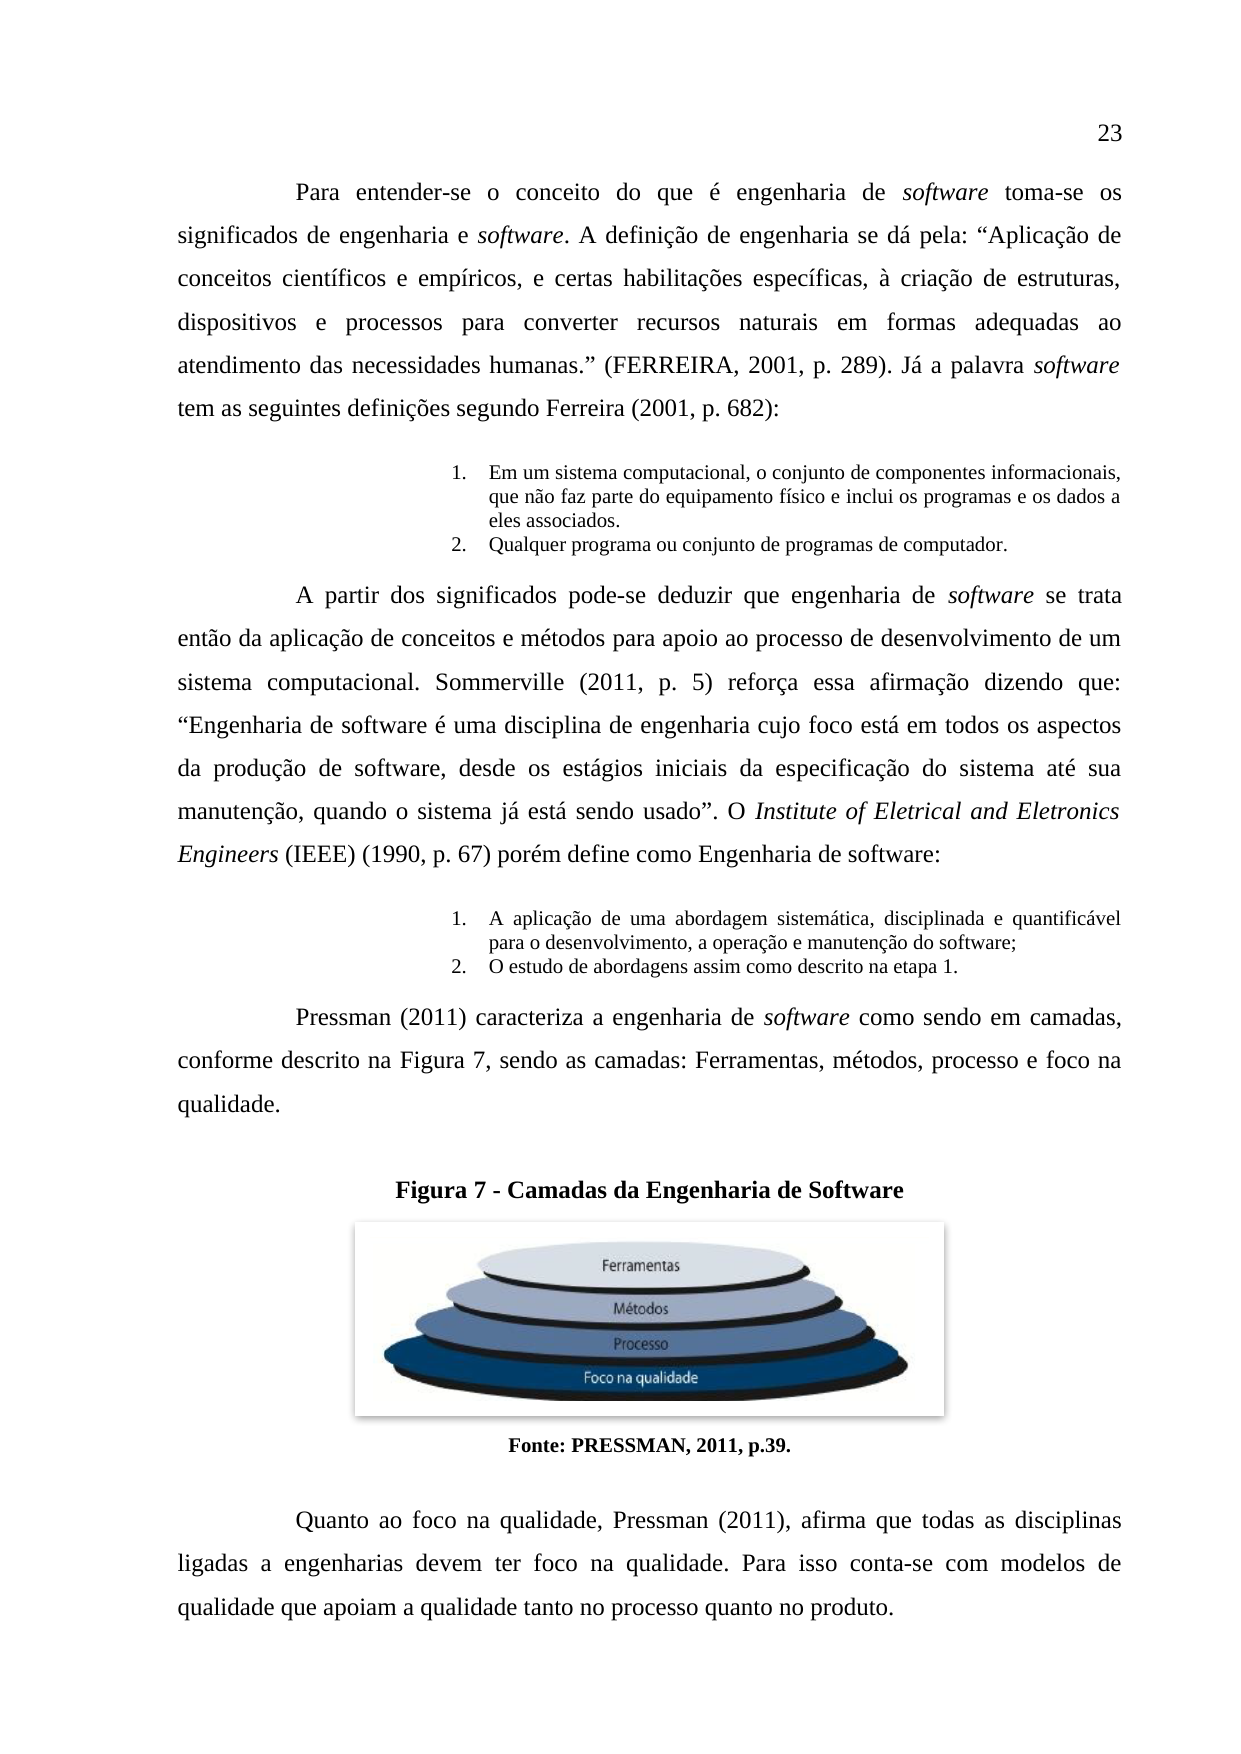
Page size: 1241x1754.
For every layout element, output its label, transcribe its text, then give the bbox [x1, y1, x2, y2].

text Para entender-se o conceito do que é engenharia de software toma-se os significados de engenharia e software. A definição de engenharia se dá pela: “Aplicação de conceitos científicos e empíricos, e certas habilitações específicas, à criação de estruturas, dispositivos e processos para converter recursos naturais em formas adequadas ao atendimento das necessidades humanas.” (FERREIRA, 2001, p. 289). Já a palavra software tem as seguintes definições segundo Ferreira (2001, p. 682): [177, 177, 1122, 422]
list Em um sistema computacional, o conjunto de componentes informacionais, que não faz parte do equipamento físico e inclui os programas e os dados a eles associados. [451, 460, 1122, 532]
picture [370, 1237, 929, 1401]
list Qualquer programa ou conjunto de programas de computador. [451, 532, 1122, 556]
text Pressman (2011) caracteriza a engenharia de software como sendo em camadas, conforme descrito na Figura 7, sendo as camadas: Ferramentas, métodos, processo e foco na qualidade. [177, 1002, 1122, 1117]
text Fonte: PRESSMAN, 2011, p.39. [177, 1433, 1122, 1457]
list O estudo de abordagens assim como descrito na etapa 1. [451, 954, 1122, 978]
text Figura 7 - Camadas da Engenharia de Software [177, 1175, 1122, 1204]
text Quanto ao foco na qualidade, Pressman (2011), afirma que todas as disciplinas ligadas a engenharias devem ter foco na qualidade. Para isso conta-se com modelos de qualidade que apoiam a qualidade tanto no processo quanto no produto. [177, 1505, 1122, 1620]
text A partir dos significados pode-se deduzir que engenharia de software se trata então da aplicação de conceitos e métodos para apoio ao processo de desenvolvimento de um sistema computacional. Sommerville (2011, p. 5) reforça essa afirmação dizendo que: “Engenharia de software é uma disciplina de engenharia cujo foco está em todos os aspectos da produção de software, desde os estágios iniciais da especificação do sistema até sua manutenção, quando o sistema já está sendo usado”. O Institute of Eletrical and Eletronics Engineers (IEEE) (1990, p. 67) porém define como Engenharia de software: [177, 580, 1122, 868]
list A aplicação de uma abordagem sistemática, disciplinada e quantificável para o desenvolvimento, a operação e manutenção do software; [451, 906, 1122, 954]
